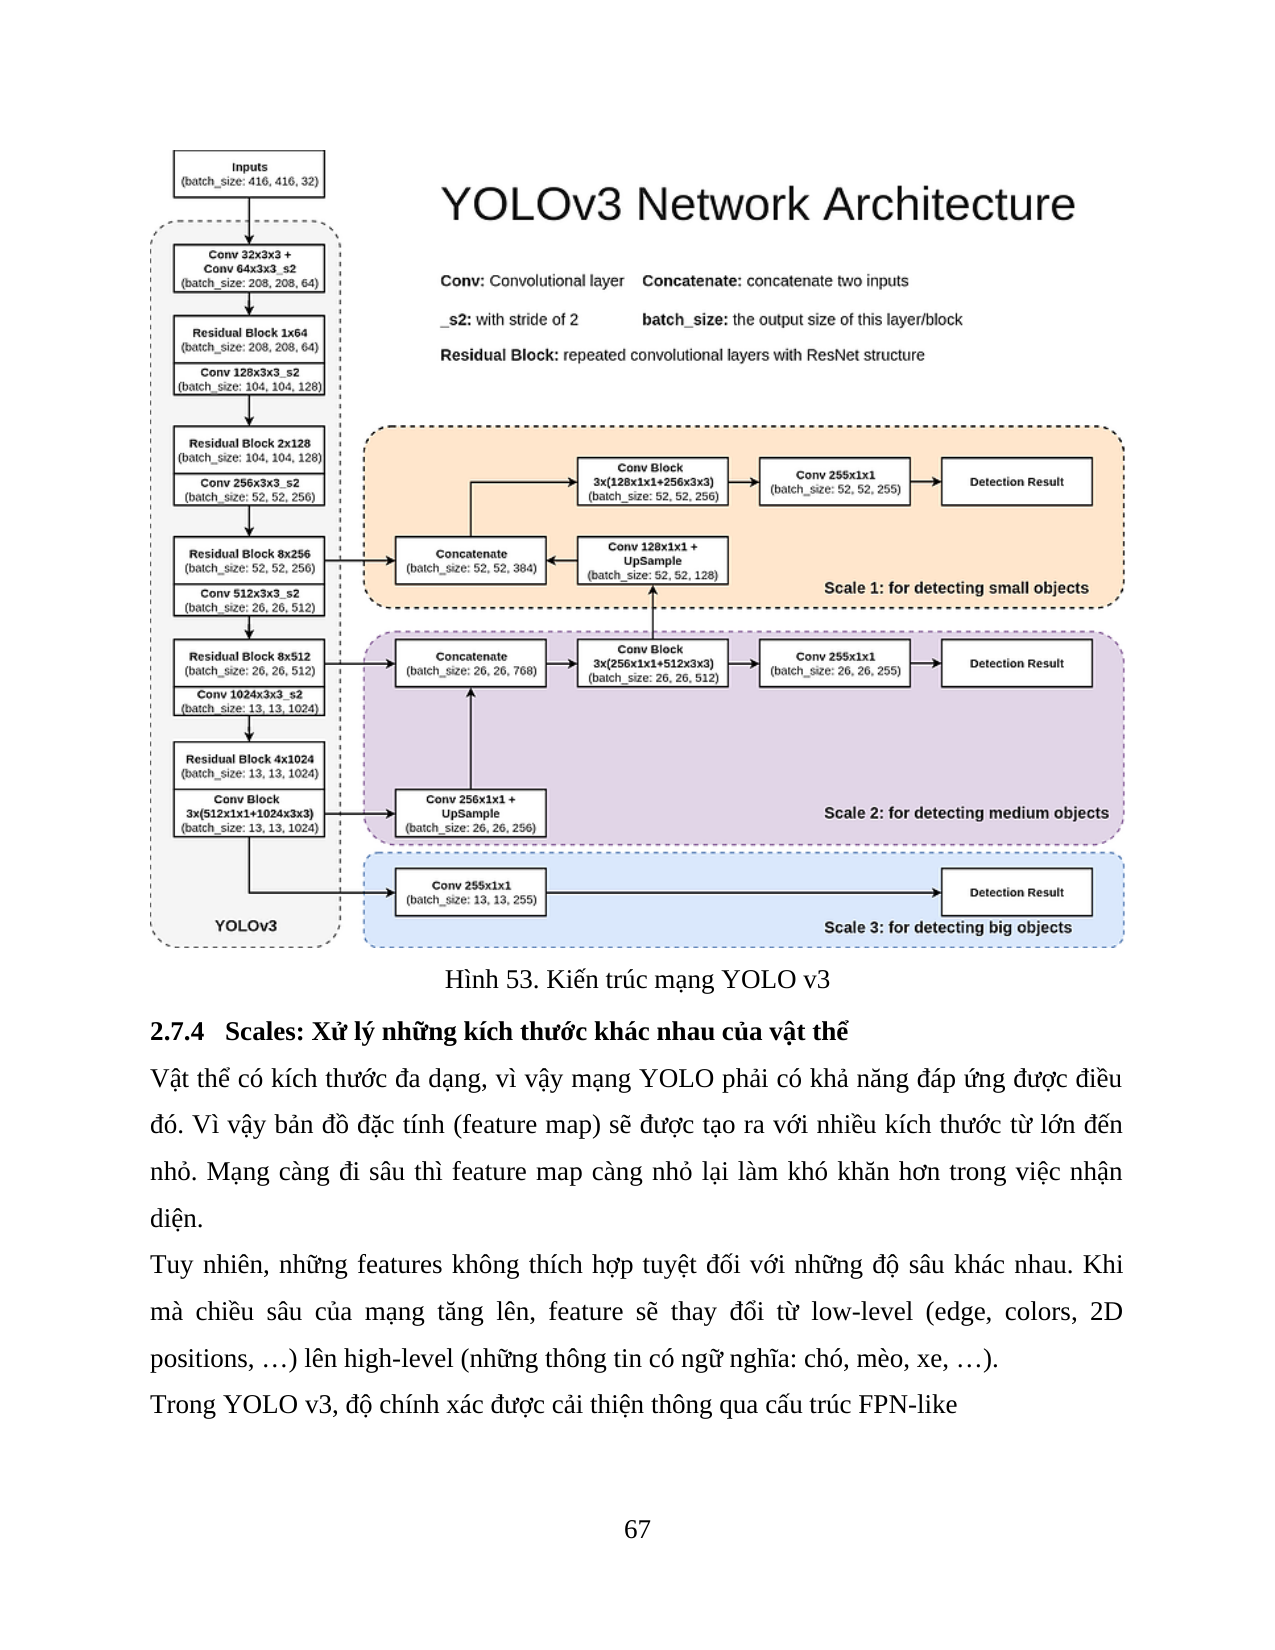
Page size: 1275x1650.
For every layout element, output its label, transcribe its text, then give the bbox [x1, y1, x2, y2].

text Vật thể có kích thước đa dạng, vì vậy mạng YOLO phải có khả năng đáp ứng được điều đó. Vì vậy bản đồ đặc tính (feature map) sẽ được tạo ra với nhiều kích thước từ lớn đến nhỏ. Mạng càng đi sâu thì feature map càng nhỏ lại làm khó khăn hơn trong việc nhận diện. [150, 1062, 1125, 1233]
subtitle Scales: Xử lý những kích thước khác nhau của vật thể [150, 1015, 1125, 1046]
text Tuy nhiên, những features không thích hợp tuyệt đối với những độ sâu khác nhau. Khi mà chiều sâu của mạng tăng lên, feature sẽ thay đổi từ low-level (edge, colors, 2D positions, …) lên high-level (những thông tin có ngữ nghĩa: chó, mèo, xe, …). [150, 1248, 1125, 1373]
text Trong YOLO v3, độ chính xác được cải thiện thông qua cấu trúc FPN-like [150, 1388, 1125, 1420]
text Hình 53. Kiến trúc mạng YOLO v3 [150, 963, 1125, 994]
picture [150, 150, 1125, 948]
